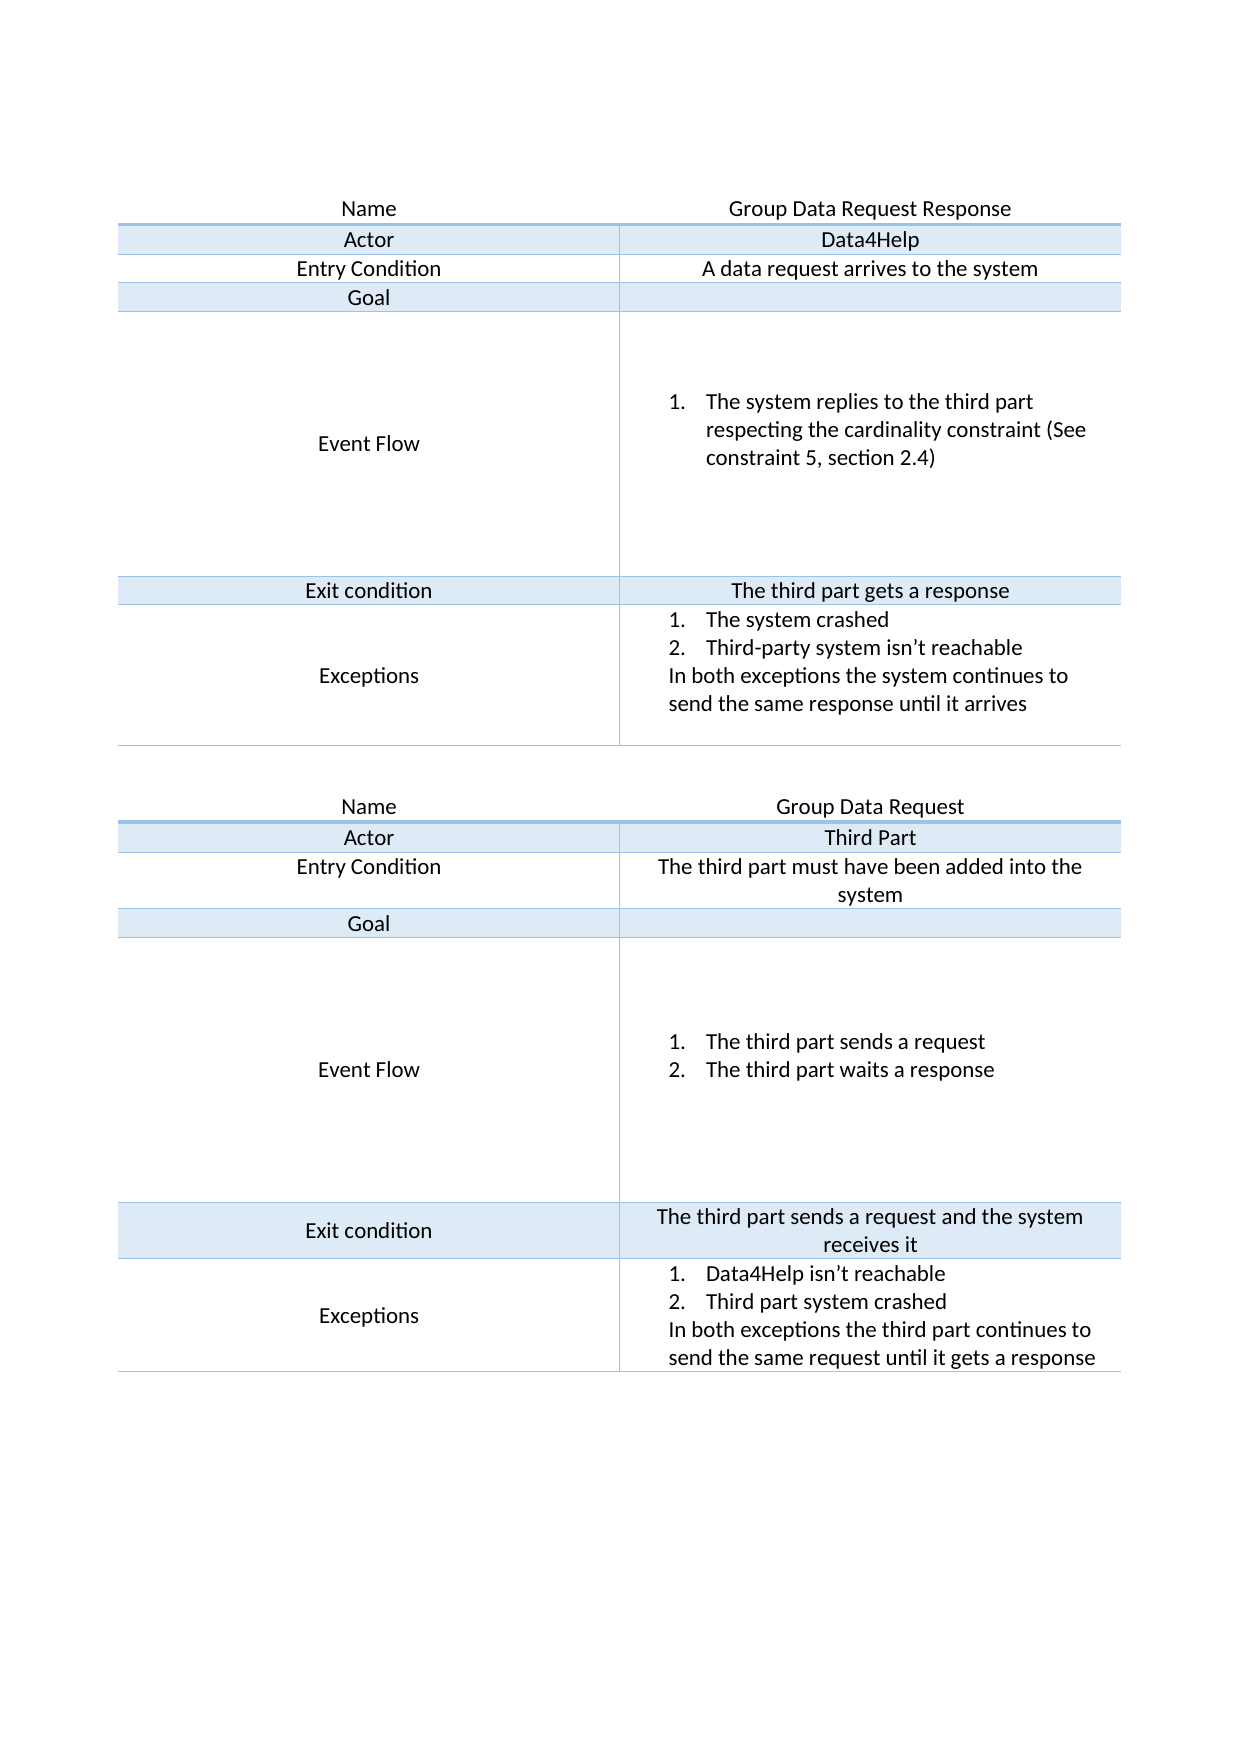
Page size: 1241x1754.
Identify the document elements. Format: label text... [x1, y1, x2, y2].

table_cell Exit condition [118, 577, 619, 604]
table_cell The system crashed Third-party system isn’t reachable In both exceptions the system continues to send the same response until it arrives [620, 605, 1121, 745]
table_header Name [118, 195, 619, 222]
table_cell Actor [118, 824, 619, 852]
table_cell Event Flow [118, 312, 619, 576]
table_cell The third part sends a request The third part waits a response [620, 938, 1121, 1202]
table_header Group Data Request [620, 793, 1121, 820]
table_header Group Data Request Response [620, 195, 1121, 222]
table_cell The third part sends a request and the system receives it [620, 1203, 1121, 1258]
table_cell [620, 909, 1121, 937]
table_cell The third part gets a response [620, 577, 1121, 604]
table_cell A data request arrives to the system [620, 255, 1121, 282]
table_cell Exit condition [118, 1203, 619, 1258]
table_cell The third part must have been added into the system [620, 853, 1121, 908]
table_cell Entry Condition [118, 255, 619, 282]
table_cell [620, 283, 1121, 311]
table_cell Data4Help [620, 226, 1121, 254]
table_cell Actor [118, 226, 619, 254]
table_cell Exceptions [118, 1259, 619, 1371]
table_cell The system replies to the third part respecting the cardinality constraint (See constraint 5, section 2.4) [620, 312, 1121, 576]
table_cell Event Flow [118, 938, 619, 1202]
table_cell Data4Help isn’t reachable Third part system crashed In both exceptions the third part continues to send the same request until it gets a response [620, 1259, 1121, 1371]
table_header Name [118, 793, 619, 820]
table_cell Entry Condition [118, 853, 619, 908]
table_cell Goal [118, 283, 619, 311]
table_cell Third Part [620, 824, 1121, 852]
table_cell Goal [118, 909, 619, 937]
table_cell Exceptions [118, 605, 619, 745]
